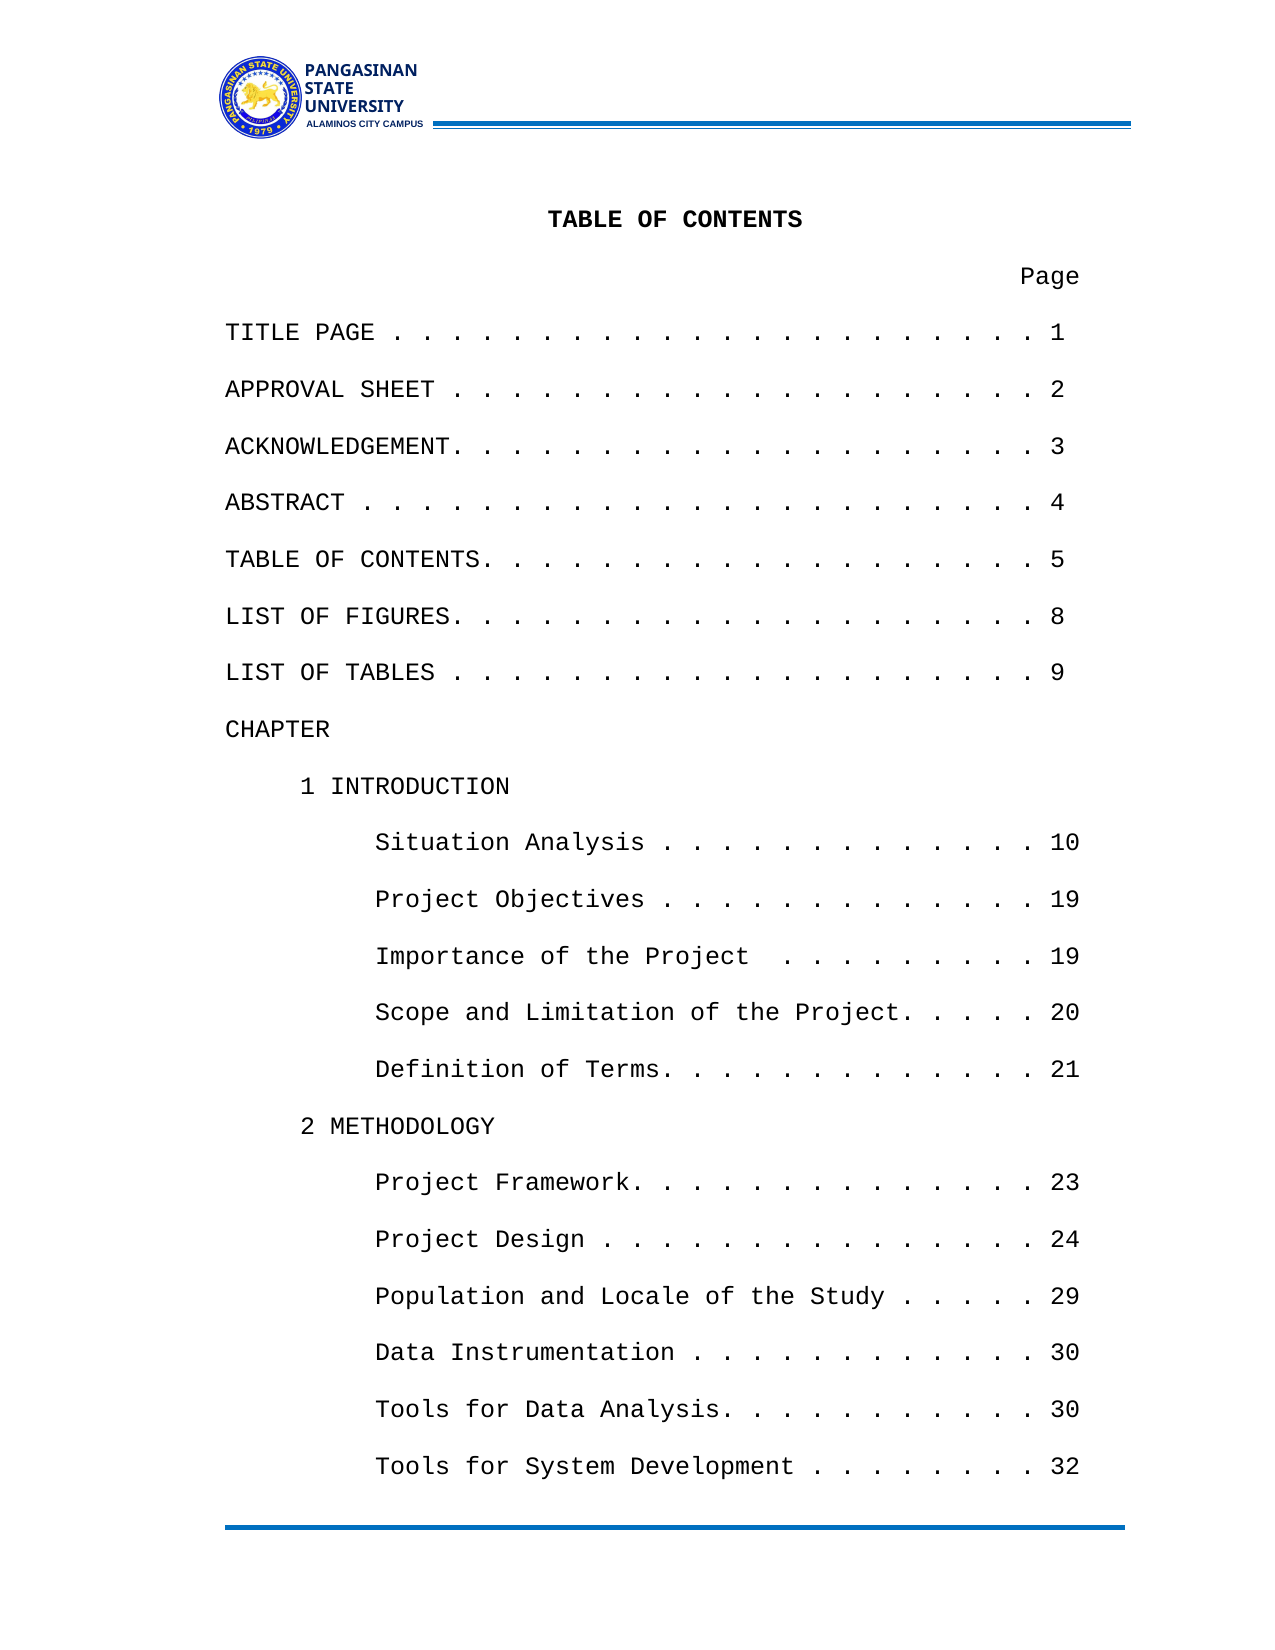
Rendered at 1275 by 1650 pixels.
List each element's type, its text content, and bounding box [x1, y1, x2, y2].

text TABLE OF CONTENTS. . . . . . . . . . . . . . . . . . . 5 [225, 547, 1125, 575]
text TABLE OF CONTENTS [225, 207, 1125, 235]
text TITLE PAGE . . . . . . . . . . . . . . . . . . . . . . 1 [225, 320, 1125, 348]
text Project Framework. . . . . . . . . . . . . . 23 [225, 1170, 1125, 1198]
picture [219, 56, 302, 139]
text LIST OF TABLES . . . . . . . . . . . . . . . . . . . . 9 [225, 660, 1125, 688]
text Data Instrumentation . . . . . . . . . . . . 30 [225, 1340, 1125, 1368]
text Page [900, 263, 1125, 292]
text 1 INTRODUCTION [225, 773, 1125, 802]
text Situation Analysis . . . . . . . . . . . . . 10 [225, 830, 1125, 858]
text Population and Locale of the Study . . . . . 29 [300, 1283, 1125, 1312]
text LIST OF FIGURES. . . . . . . . . . . . . . . . . . . . 8 [225, 603, 1125, 632]
text Tools for System Development . . . . . . . . 32 [225, 1453, 1125, 1482]
text Tools for Data Analysis. . . . . . . . . . . 30 [225, 1397, 1125, 1425]
text Project Objectives . . . . . . . . . . . . . 19 [225, 887, 1125, 915]
text CHAPTER [225, 717, 1125, 745]
text Definition of Terms. . . . . . . . . . . . . 21 [225, 1057, 1125, 1085]
text Importance of the Project . . . . . . . . . 19 [225, 943, 1125, 972]
text Scope and Limitation of the Project. . . . . 20 [225, 1000, 1125, 1028]
text Project Design . . . . . . . . . . . . . . . 24 [225, 1227, 1125, 1255]
text ACKNOWLEDGEMENT. . . . . . . . . . . . . . . . . . . . 3 [225, 433, 1125, 462]
text ABSTRACT . . . . . . . . . . . . . . . . . . . . . . . 4 [225, 490, 1125, 518]
text 2 METHODOLOGY [225, 1113, 1125, 1142]
text APPROVAL SHEET . . . . . . . . . . . . . . . . . . . . 2 [225, 377, 1125, 405]
